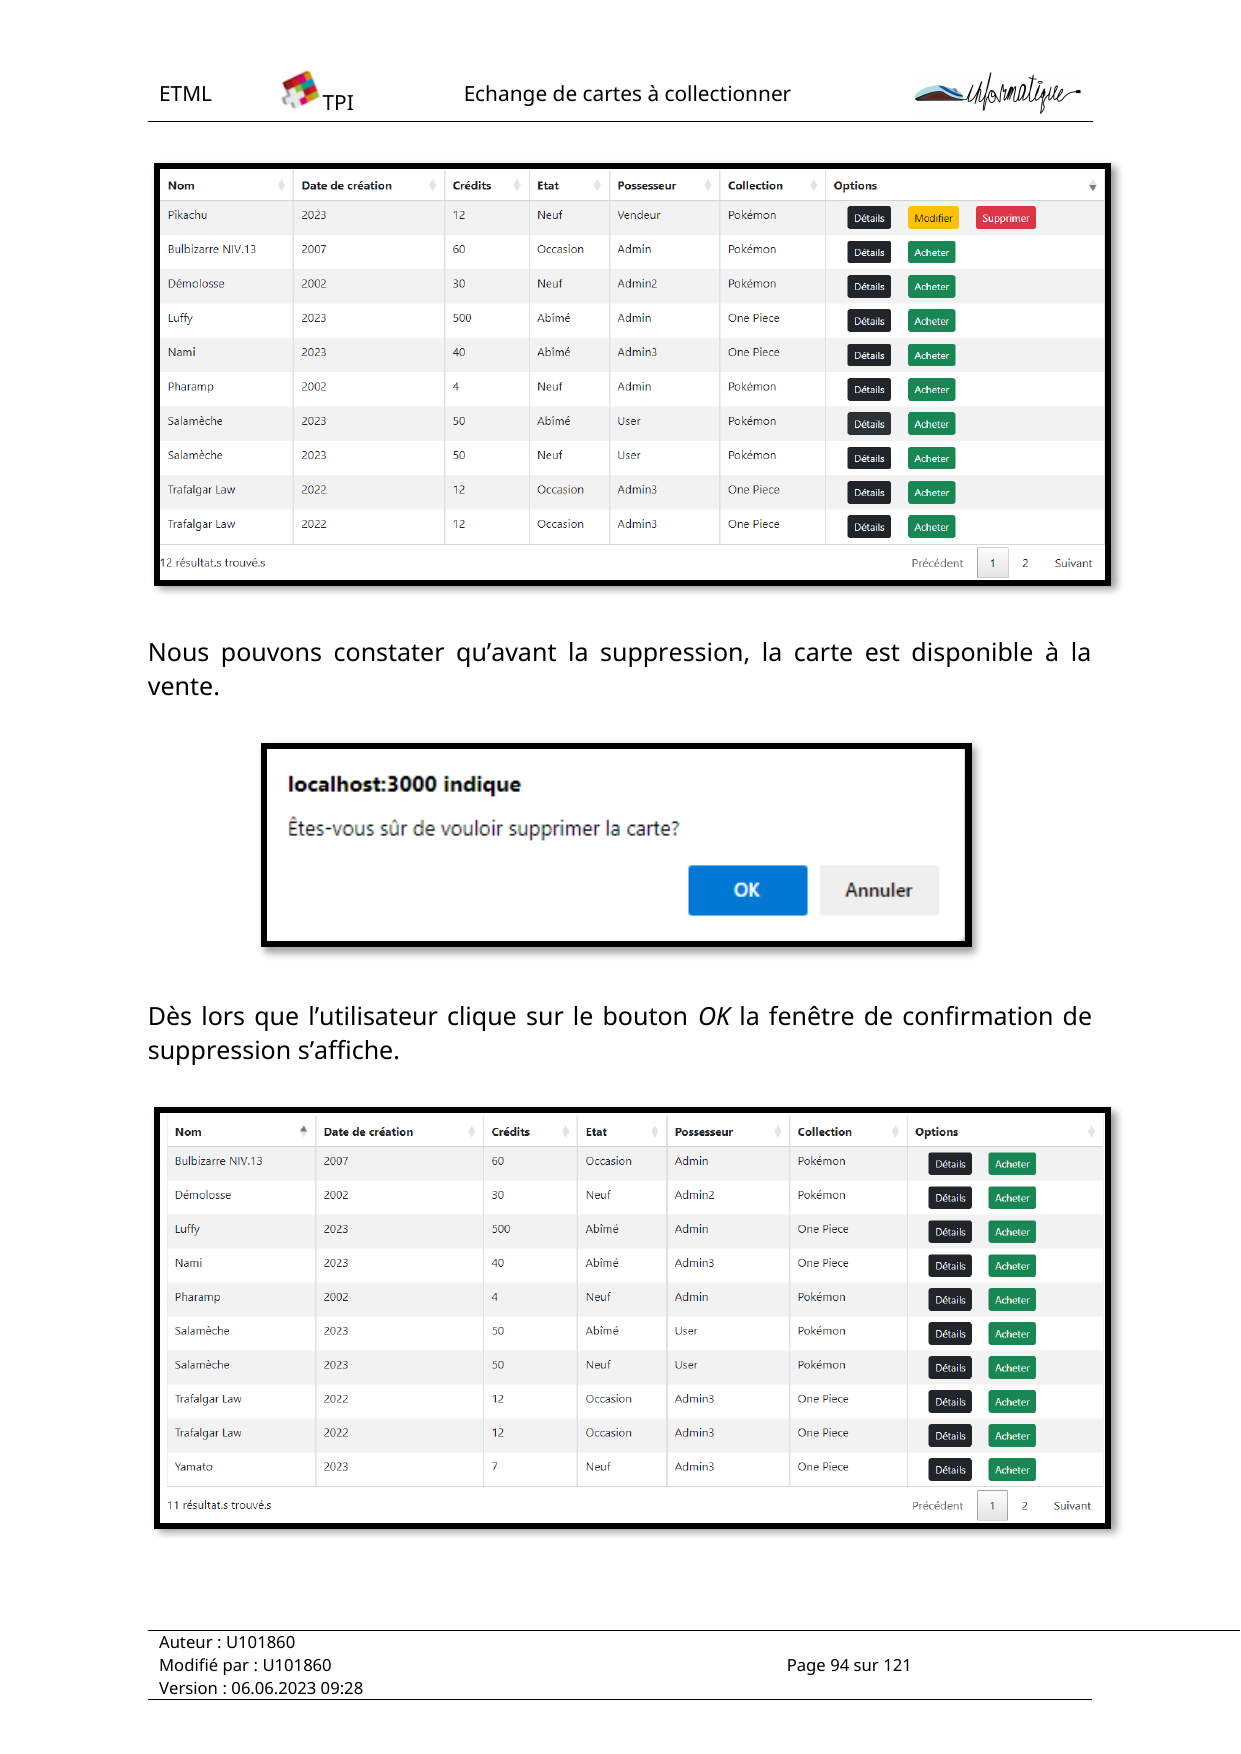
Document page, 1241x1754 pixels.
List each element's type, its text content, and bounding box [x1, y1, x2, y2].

picture [160, 1113, 1105, 1523]
text Dès lors que l’utilisateur clique sur le bouton OK la fenêtre de confirmation de suppression s’affiche. [148, 999, 1092, 1067]
text Nous pouvons constater qu’avant la suppression, la carte est disponible à la vente. [148, 634, 1092, 702]
picture [276, 69, 323, 111]
picture [160, 169, 1105, 580]
picture [267, 749, 965, 941]
